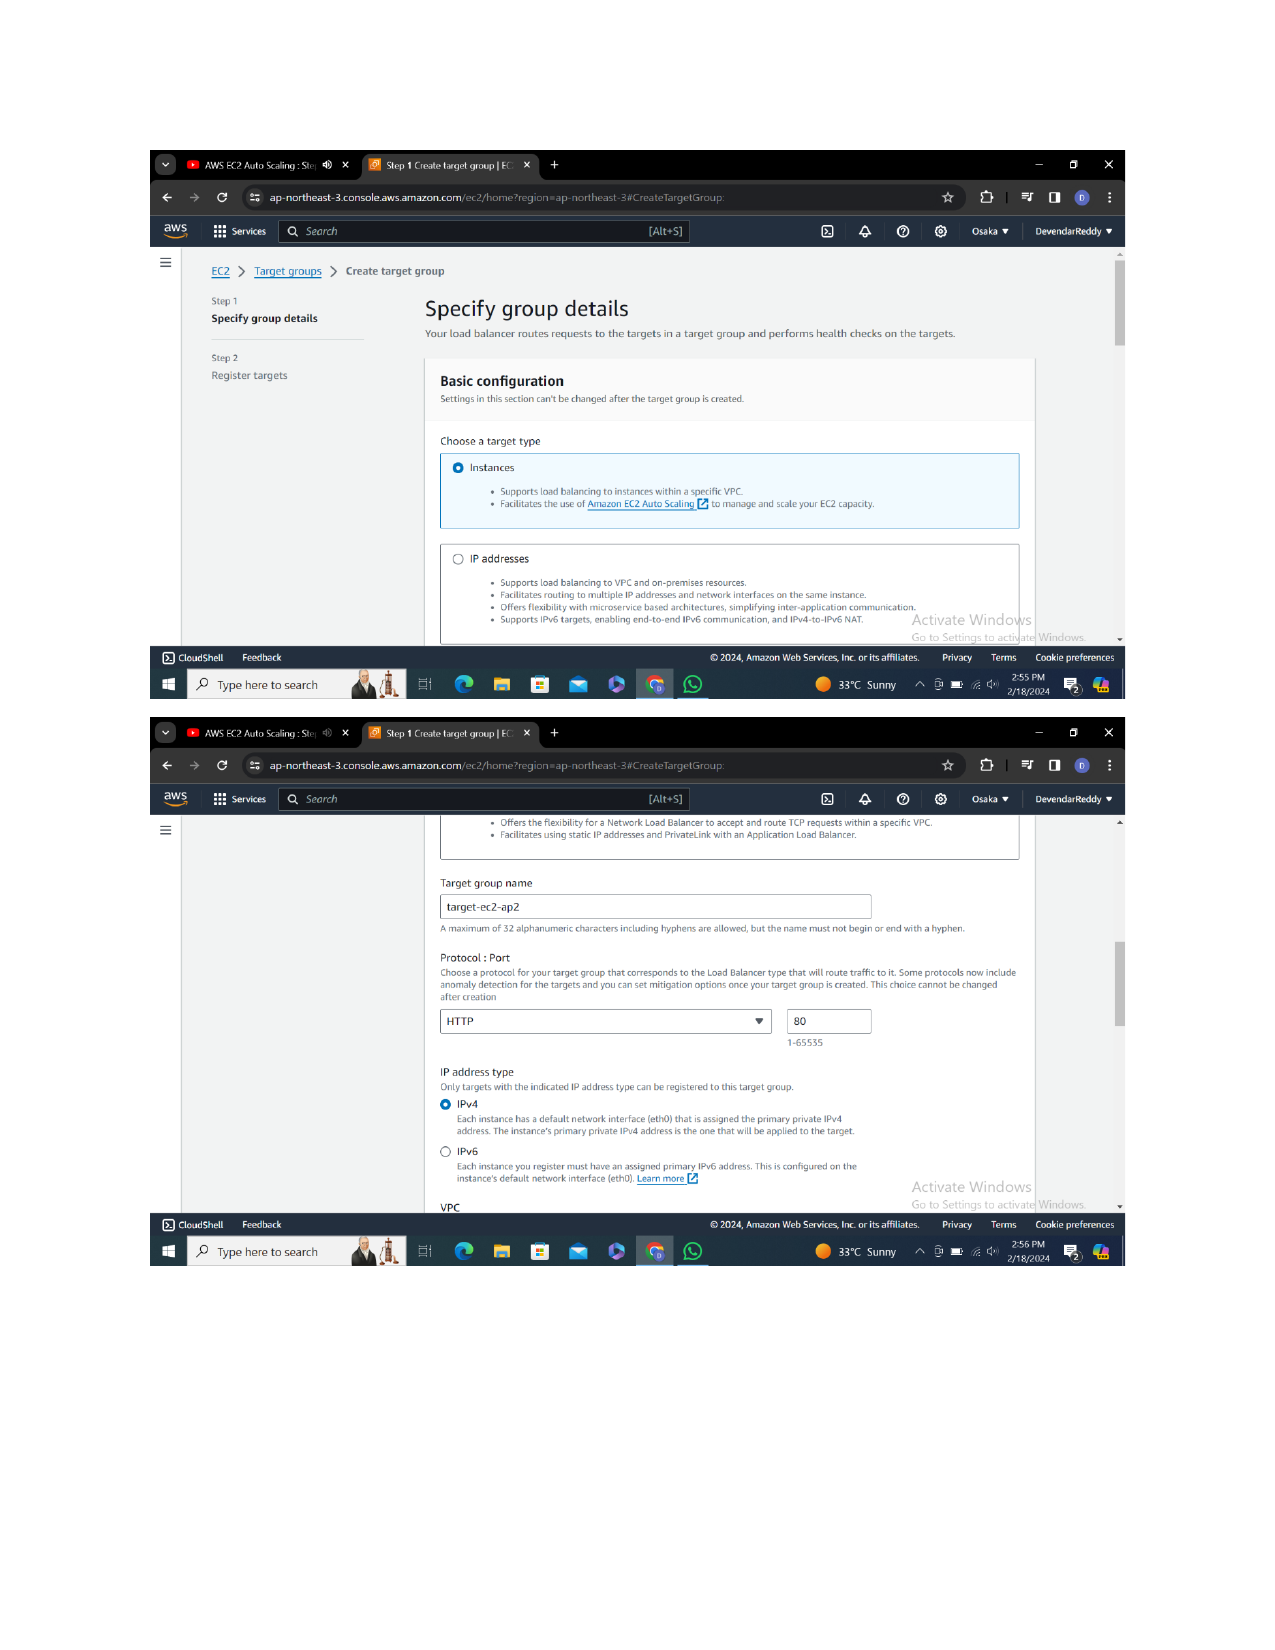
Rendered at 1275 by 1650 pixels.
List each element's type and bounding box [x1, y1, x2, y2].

picture [150, 717, 1125, 1266]
picture [150, 150, 1125, 699]
